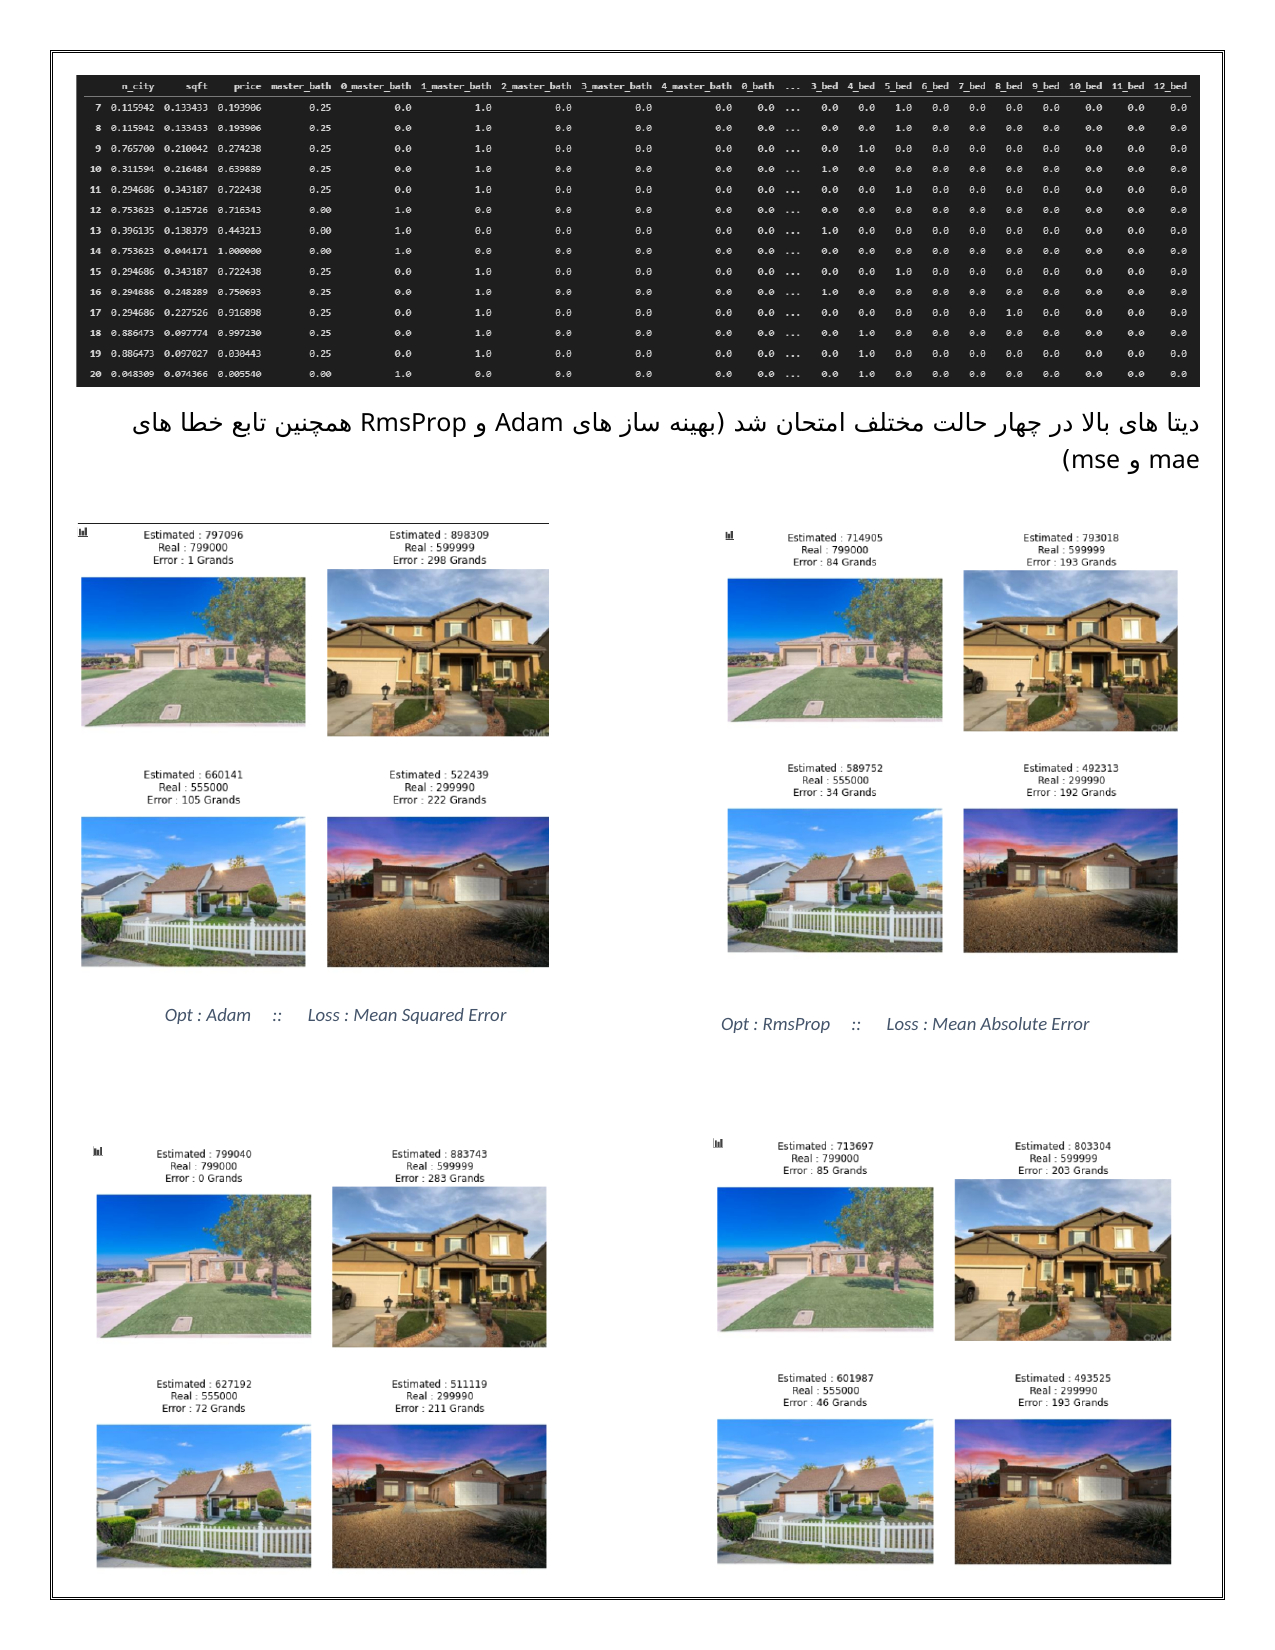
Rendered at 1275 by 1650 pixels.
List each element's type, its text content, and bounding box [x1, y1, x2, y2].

text دیتا های بالا در چهار حالت مختلف امتحان شد (بهینه ساز های Adam و RmsProp همچنین تابع خطا های mae و mse) [75, 405, 1200, 476]
picture [76, 75, 1200, 387]
picture [712, 1137, 1171, 1574]
picture [90, 1145, 547, 1580]
picture [724, 529, 1178, 967]
picture [77, 523, 549, 980]
